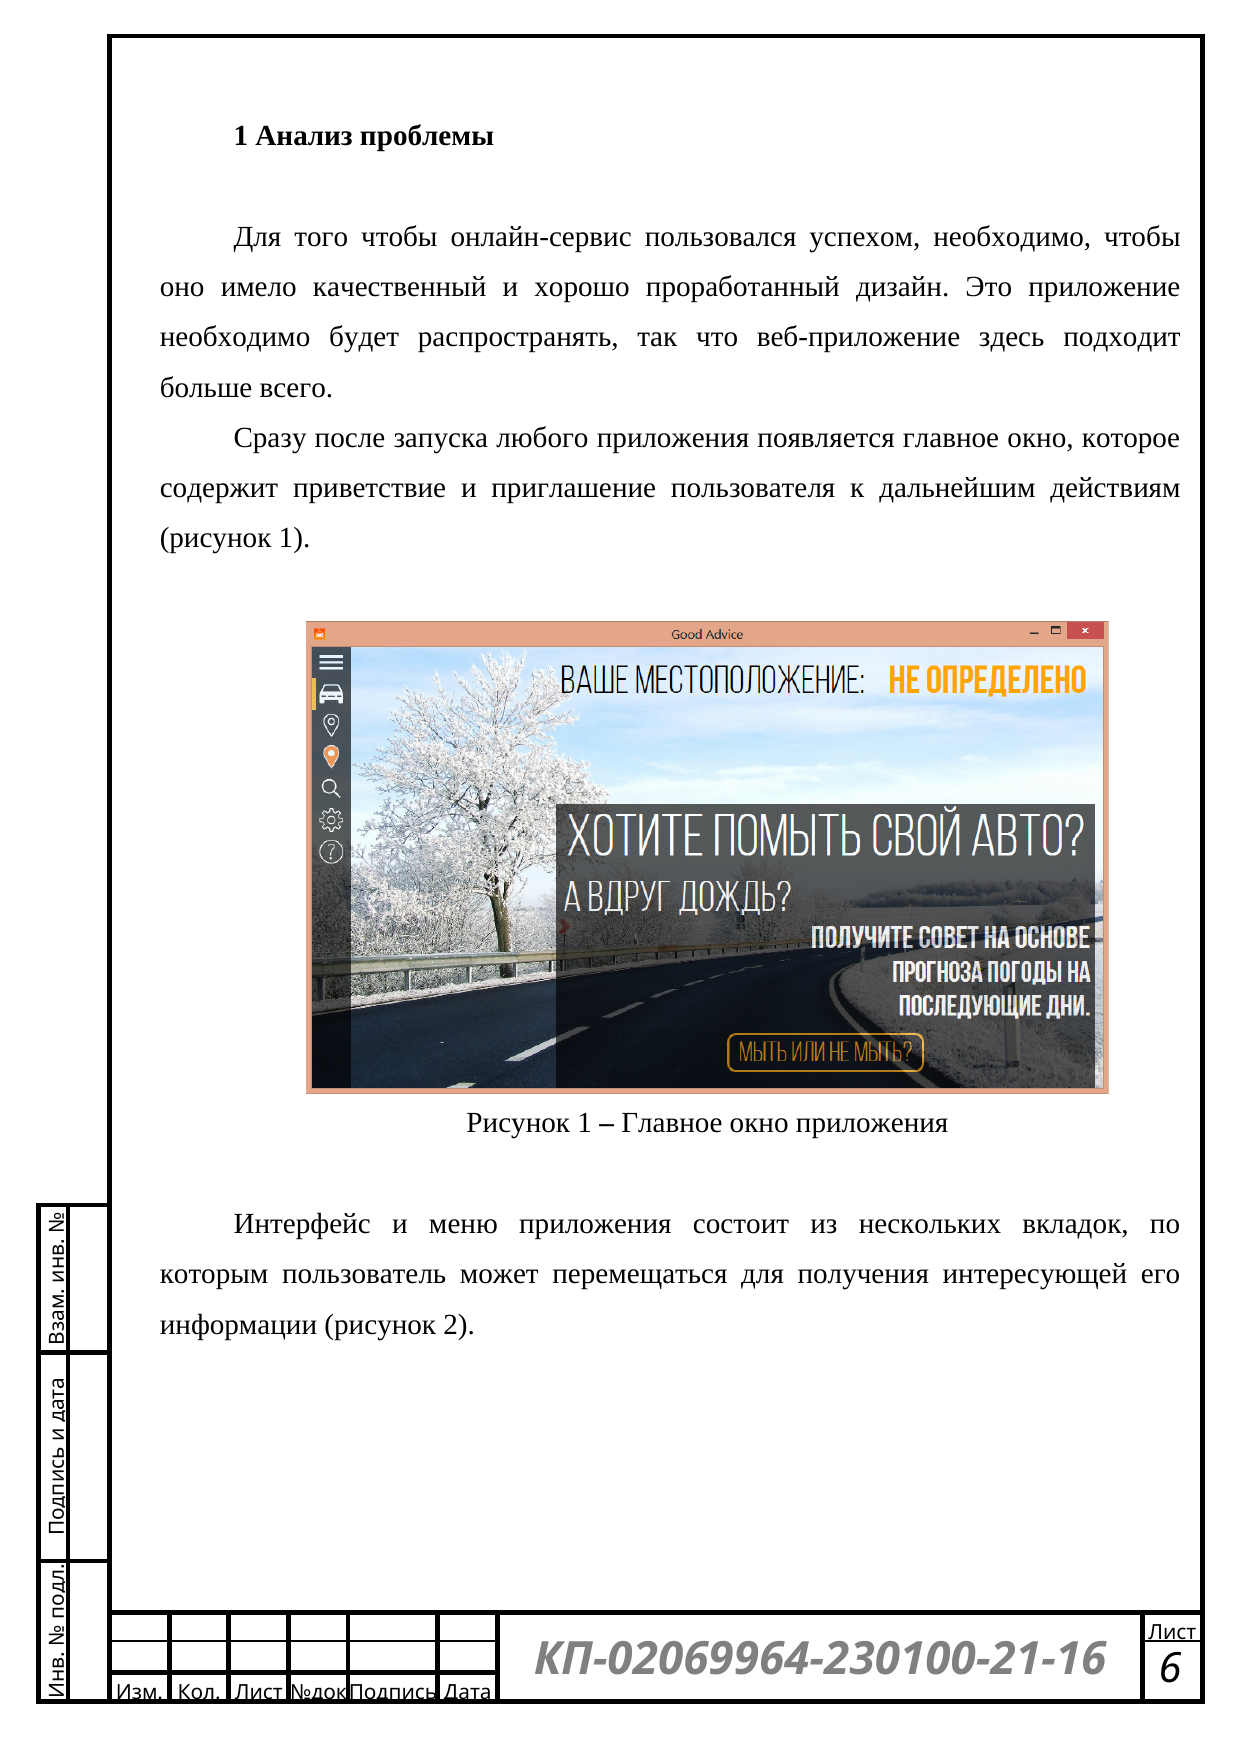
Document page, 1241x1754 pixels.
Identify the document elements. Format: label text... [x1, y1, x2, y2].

text Сразу после запуска любого приложения появляется главное окно, которое содержит приветствие и приглашение пользователя к дальнейшим действиям (рисунок 1). [159, 420, 1181, 554]
text Интерфейс и меню приложения состоит из нескольких вкладок, по которым пользователь может перемещаться для получения интересующей его информации (рисунок 2). [159, 1206, 1181, 1340]
text Рисунок 1 – Главное окно приложения [159, 1106, 1181, 1139]
text 1 Анализ проблемы [159, 118, 1181, 152]
text Для того чтобы онлайн-сервис пользовался успехом, необходимо, чтобы оно имело качественный и хорошо проработанный дизайн. Это приложение необходимо будет распространять, так что веб-приложение здесь подходит больше всего. [159, 219, 1181, 403]
picture [306, 621, 1109, 1094]
